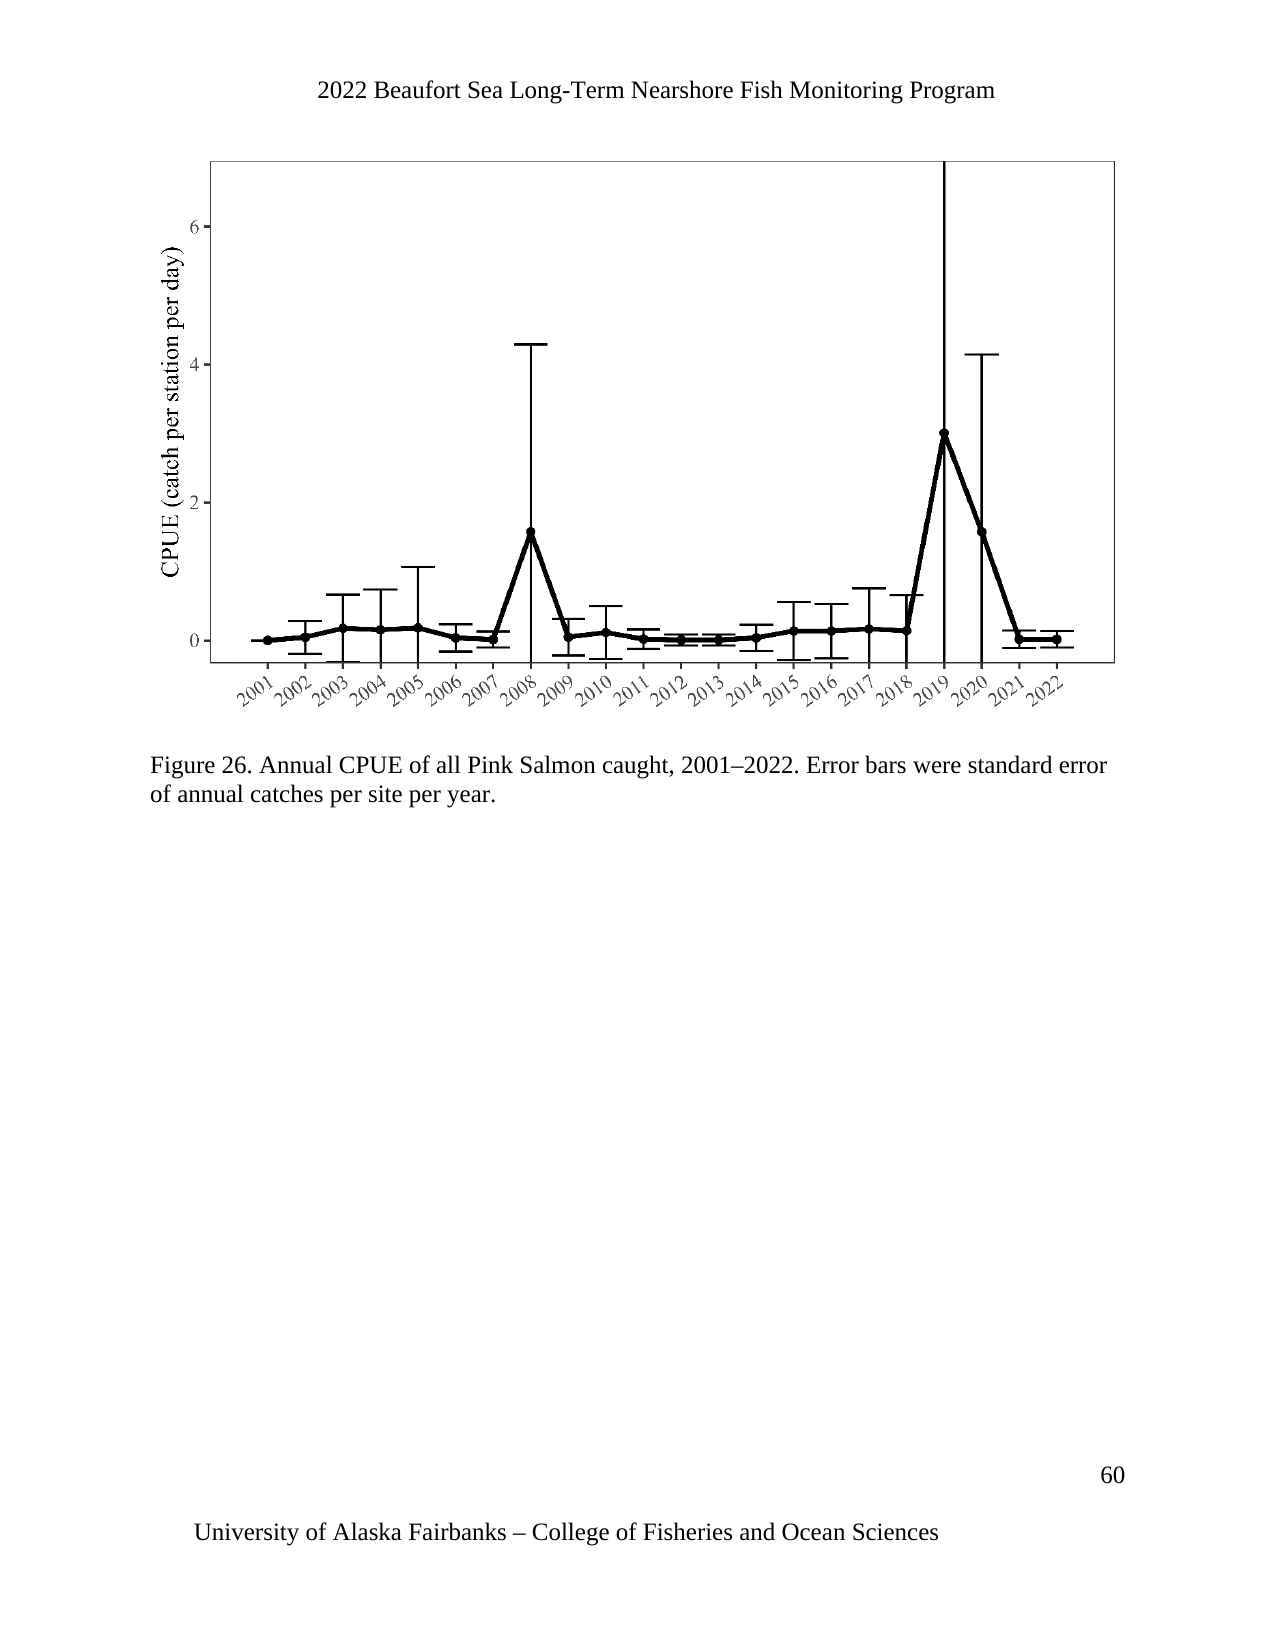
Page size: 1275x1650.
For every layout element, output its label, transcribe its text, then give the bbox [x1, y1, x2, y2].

subtitle Figure 26. Annual CPUE of all Pink Salmon caught, 2001–2022. Error bars were standard error of annual catches per site per year. [150, 750, 1125, 807]
picture [150, 150, 1125, 750]
